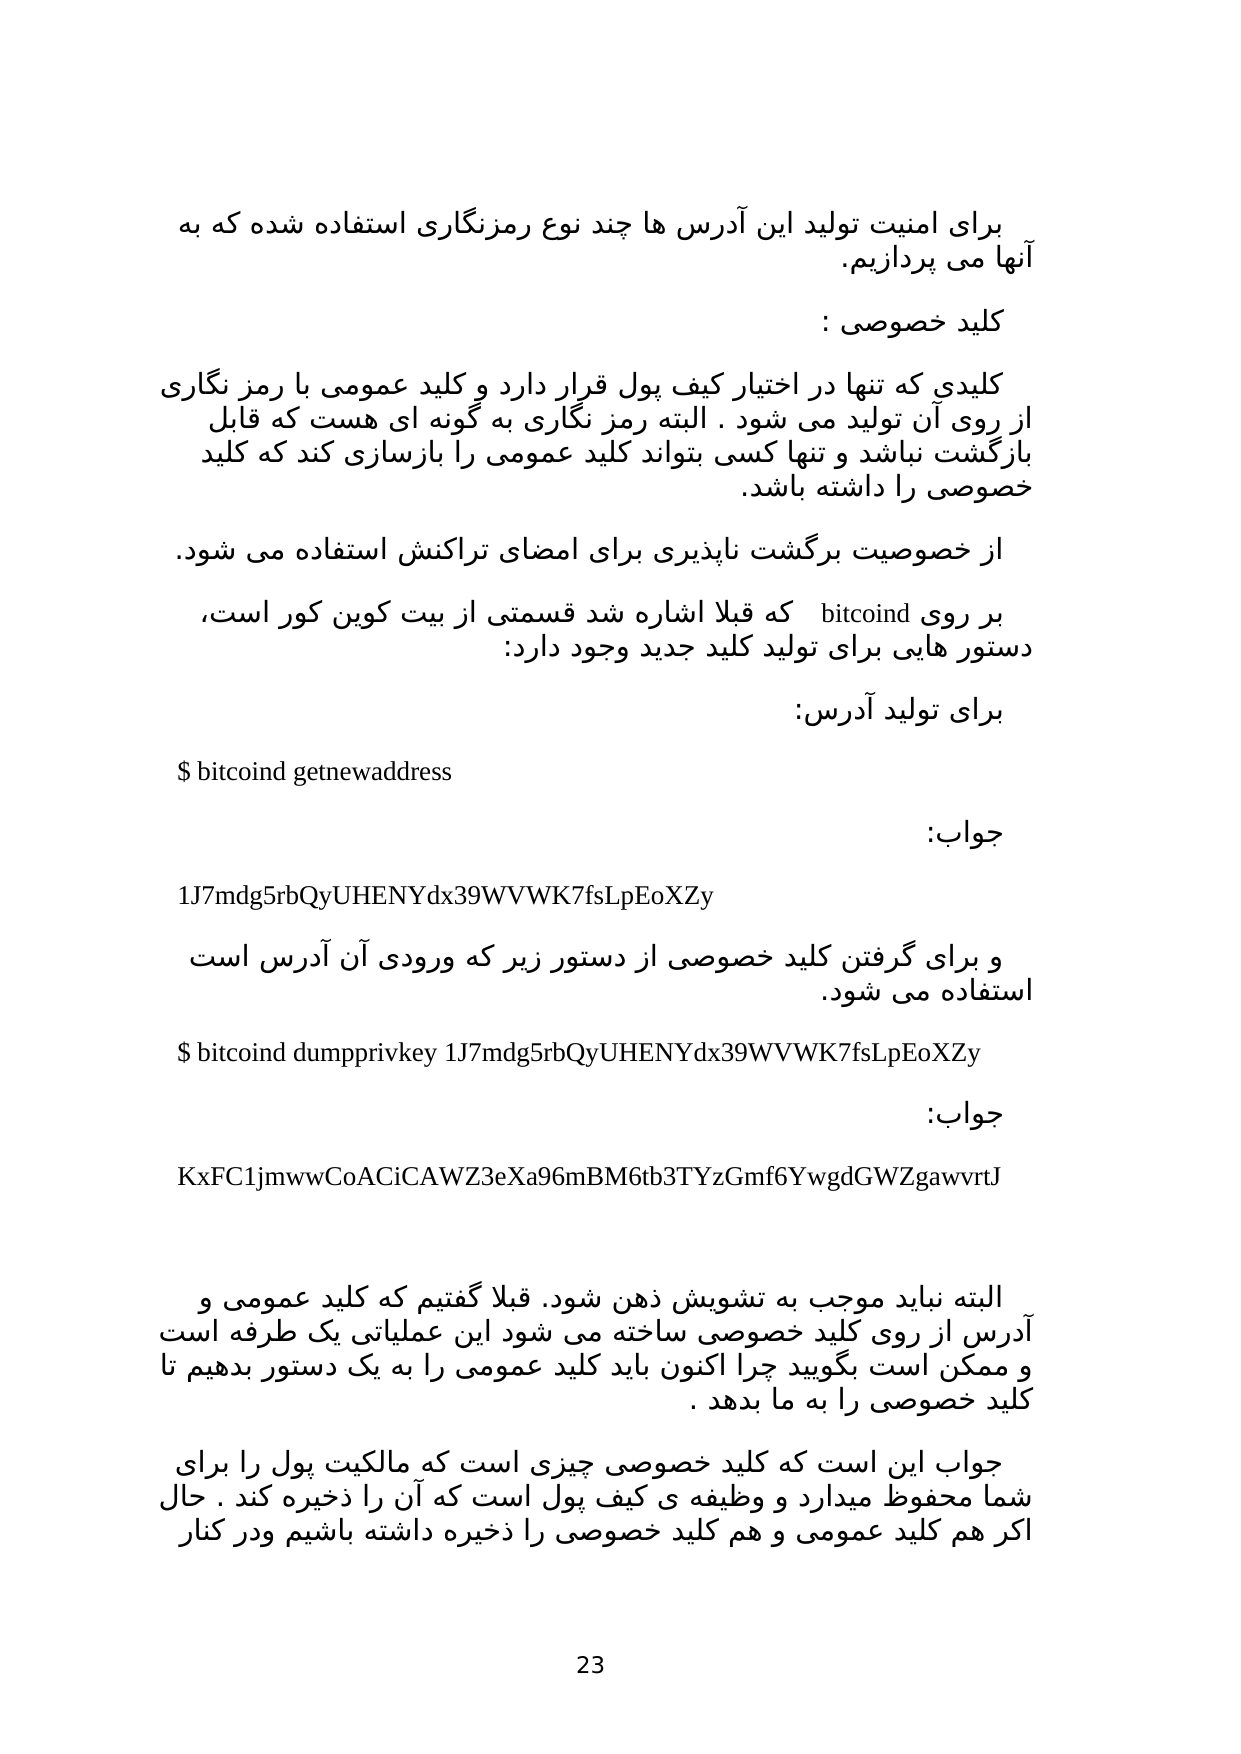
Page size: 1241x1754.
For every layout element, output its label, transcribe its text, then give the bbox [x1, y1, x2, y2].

text البته نباید موجب به تشویش ذهن شود. قبلا گفتیم که کلید عمومی و آدرس از روی کلید خصوصی ساخته می شود این عملیاتی یک طرفه است و ممکن است بگویید چرا اکنون باید کلید عمومی را به یک دستور بدهیم تا کلید خصوصی را به ما بدهد . [148, 1280, 1033, 1416]
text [148, 1445, 1033, 1547]
text و برای گرفتن کلید خصوصی از دستور زیر که ورودی آن آدرس است استفاده می شود. [148, 939, 1033, 1007]
text بر روی bitcoind که قبلا اشاره شد قسمتی از بیت کوین کور است، دستور هایی برای تولید کلید جدید وجود دارد: [148, 595, 1033, 663]
text برای تولید آدرس: [148, 692, 1033, 726]
text برای امنیت تولید این آدرس ها چند نوع رمزنگاری استفاده شده که به آنها می پردازیم. [148, 207, 1033, 275]
text KxFC1jmwwCoACiCAWZ3eXa96mBM6tb3TYzGmf6YwgdGWZgawvrtJ [148, 1159, 1033, 1191]
text کلید خصوصی : [148, 304, 1033, 338]
text از خصوصیت برگشت ناپذیری برای امضای تراکنش استفاده می شود. [148, 532, 1033, 566]
text کلیدی که تنها در اختیار کیف پول قرار دارد و کلید عمومی با رمز نگاری از روی آن تولید می شود . البته رمز نگاری به گونه ای هست که قابل بازگشت نباشد و تنها کسی بتواند کلید عمومی را بازسازی کند که کلید خصوصی را داشته باشد. [148, 367, 1033, 503]
text 1J7mdg5rbQyUHENYdx39WVWK7fsLpEoXZy [148, 879, 1033, 910]
text جواب: [148, 1096, 1033, 1130]
text $ bitcoind getnewaddress [148, 755, 1033, 786]
text $ bitcoind dumpprivkey 1J7mdg5rbQyUHENYdx39WVWK7fsLpEoXZy [148, 1036, 1033, 1067]
text جواب: [148, 816, 1033, 849]
